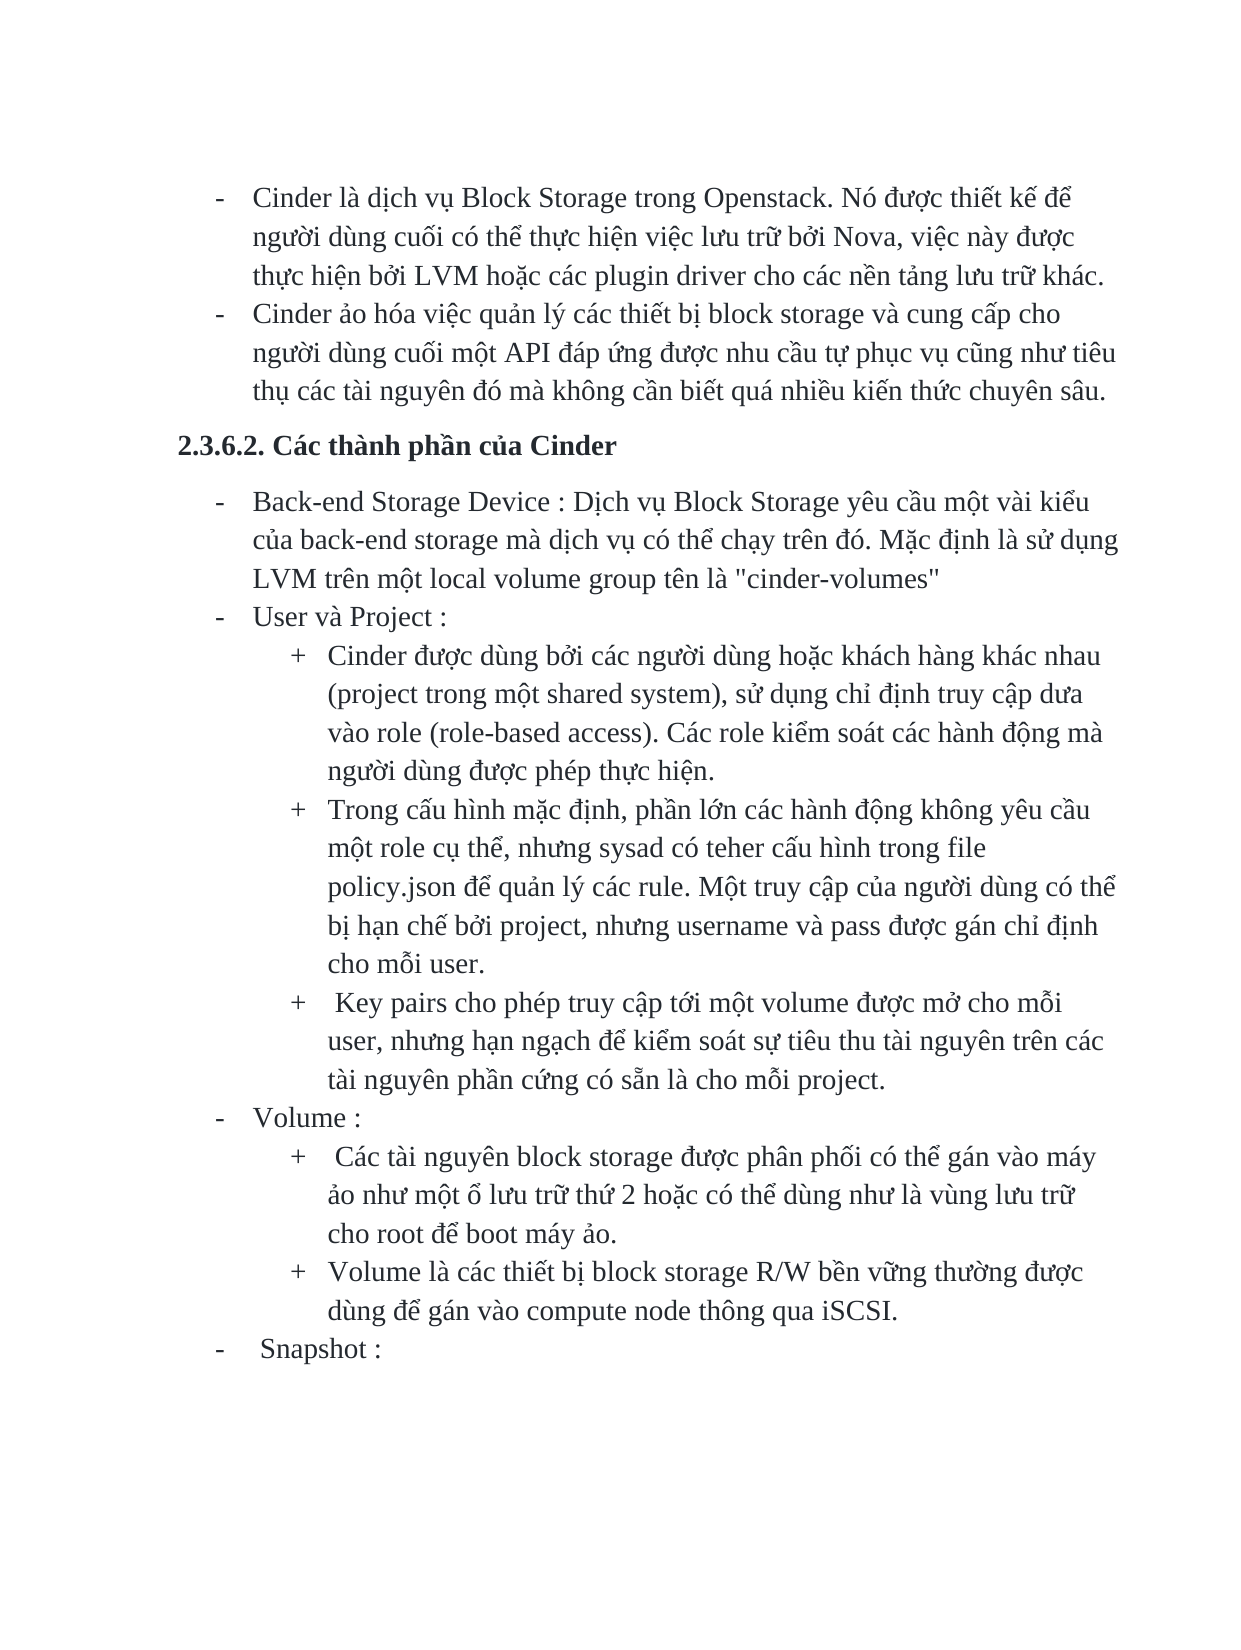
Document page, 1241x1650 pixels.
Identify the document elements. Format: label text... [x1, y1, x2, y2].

list Cinder ảo hóa việc quản lý các thiết bị block storage và cung cấp cho người dùng cuối một API đáp ứng được nhu cầu tự phục vụ cũng như tiêu thụ các tài nguyên đó mà không cần biết quá nhiều kiến thức chuyên sâu. [215, 296, 1122, 407]
list Các tài nguyên block storage được phân phối có thể gán vào máy ảo như một ổ lưu trữ thứ 2 hoặc có thể dùng như là vùng lưu trữ cho root để boot máy ảo. [290, 1139, 1122, 1249]
list Snapshot : [215, 1332, 1122, 1365]
list Key pairs cho phép truy cập tới một volume được mở cho mỗi user, nhưng hạn ngạch để kiểm soát sự tiêu thu tài nguyên trên các tài nguyên phần cứng có sẵn là cho mỗi project. [290, 985, 1122, 1095]
list User và Project : [215, 599, 1122, 633]
list Trong cấu hình mặc định, phần lớn các hành động không yêu cầu một role cụ thể, nhưng sysad có teher cấu hình trong file policy.json để quản lý các rule. Một truy cập của người dùng có thể bị hạn chế bởi project, nhưng username và pass được gán chỉ định cho mỗi user. [290, 792, 1122, 980]
text 2.3.6.2. Các thành phần của Cinder [177, 428, 1122, 462]
list Back-end Storage Device : Dịch vụ Block Storage yêu cầu một vài kiểu của back-end storage mà dịch vụ có thể chạy trên đó. Mặc định là sử dụng LVM trên một local volume group tên là "cinder-volumes" [215, 484, 1122, 594]
list Volume : [215, 1100, 1122, 1134]
list Volume là các thiết bị block storage R/W bền vững thường được dùng để gán vào compute node thông qua iSCSI. [290, 1254, 1122, 1327]
list Cinder là dịch vụ Block Storage trong Openstack. Nó được thiết kế để người dùng cuối có thể thực hiện việc lưu trữ bởi Nova, việc này được thực hiện bởi LVM hoặc các plugin driver cho các nền tảng lưu trữ khác. [215, 181, 1122, 291]
list Cinder được dùng bởi các người dùng hoặc khách hàng khác nhau (project trong một shared system), sử dụng chỉ định truy cập dưa vào role (role-based access). Các role kiểm soát các hành động mà người dùng được phép thực hiện. [290, 638, 1122, 787]
